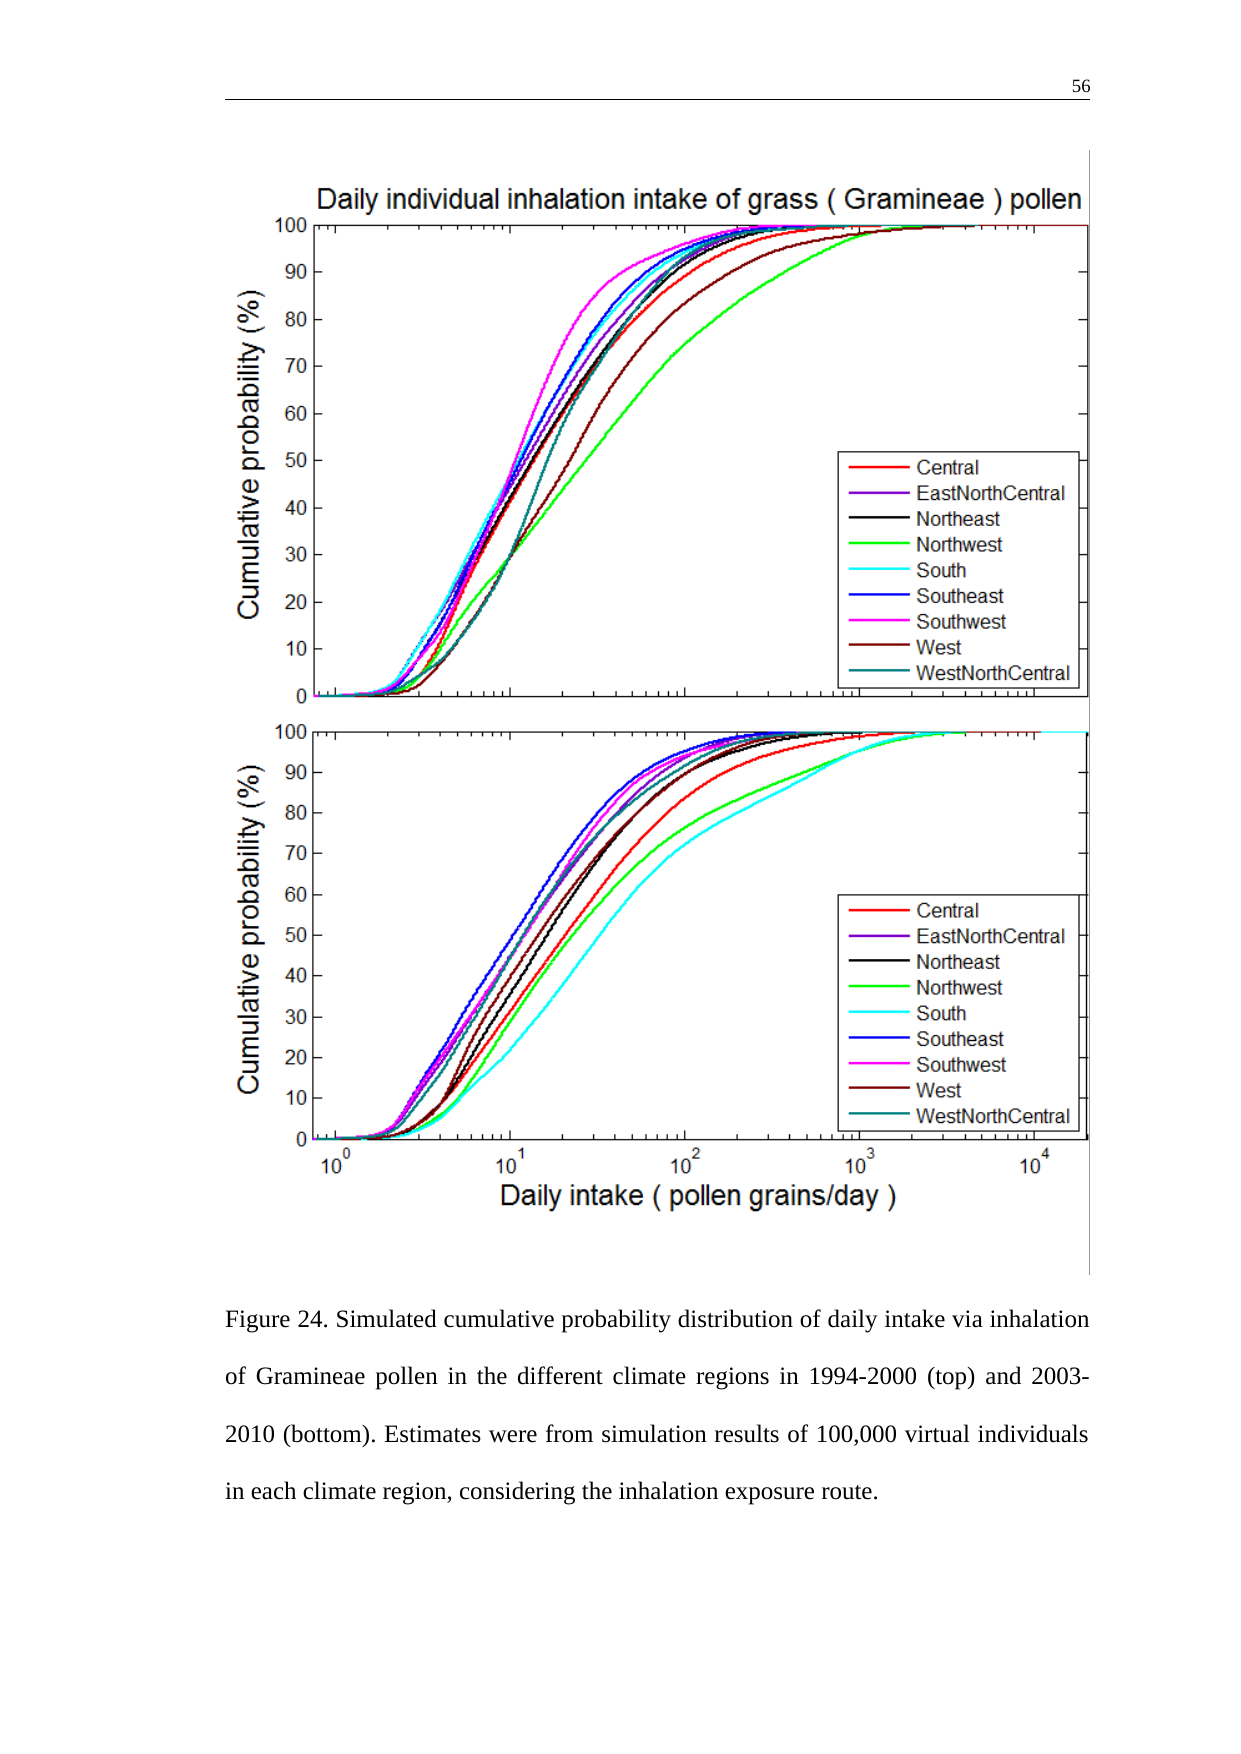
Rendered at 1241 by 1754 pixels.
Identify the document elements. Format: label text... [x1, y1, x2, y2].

picture [225, 150, 1090, 1275]
text Figure 24. Simulated cumulative probability distribution of daily intake via inhalation of Gramineae pollen in the different climate regions in 1994-2000 (top) and 2003-2010 (bottom). Estimates were from simulation results of 100,000 virtual individuals in each climate region, considering the inhalation exposure route. [225, 1304, 1090, 1505]
